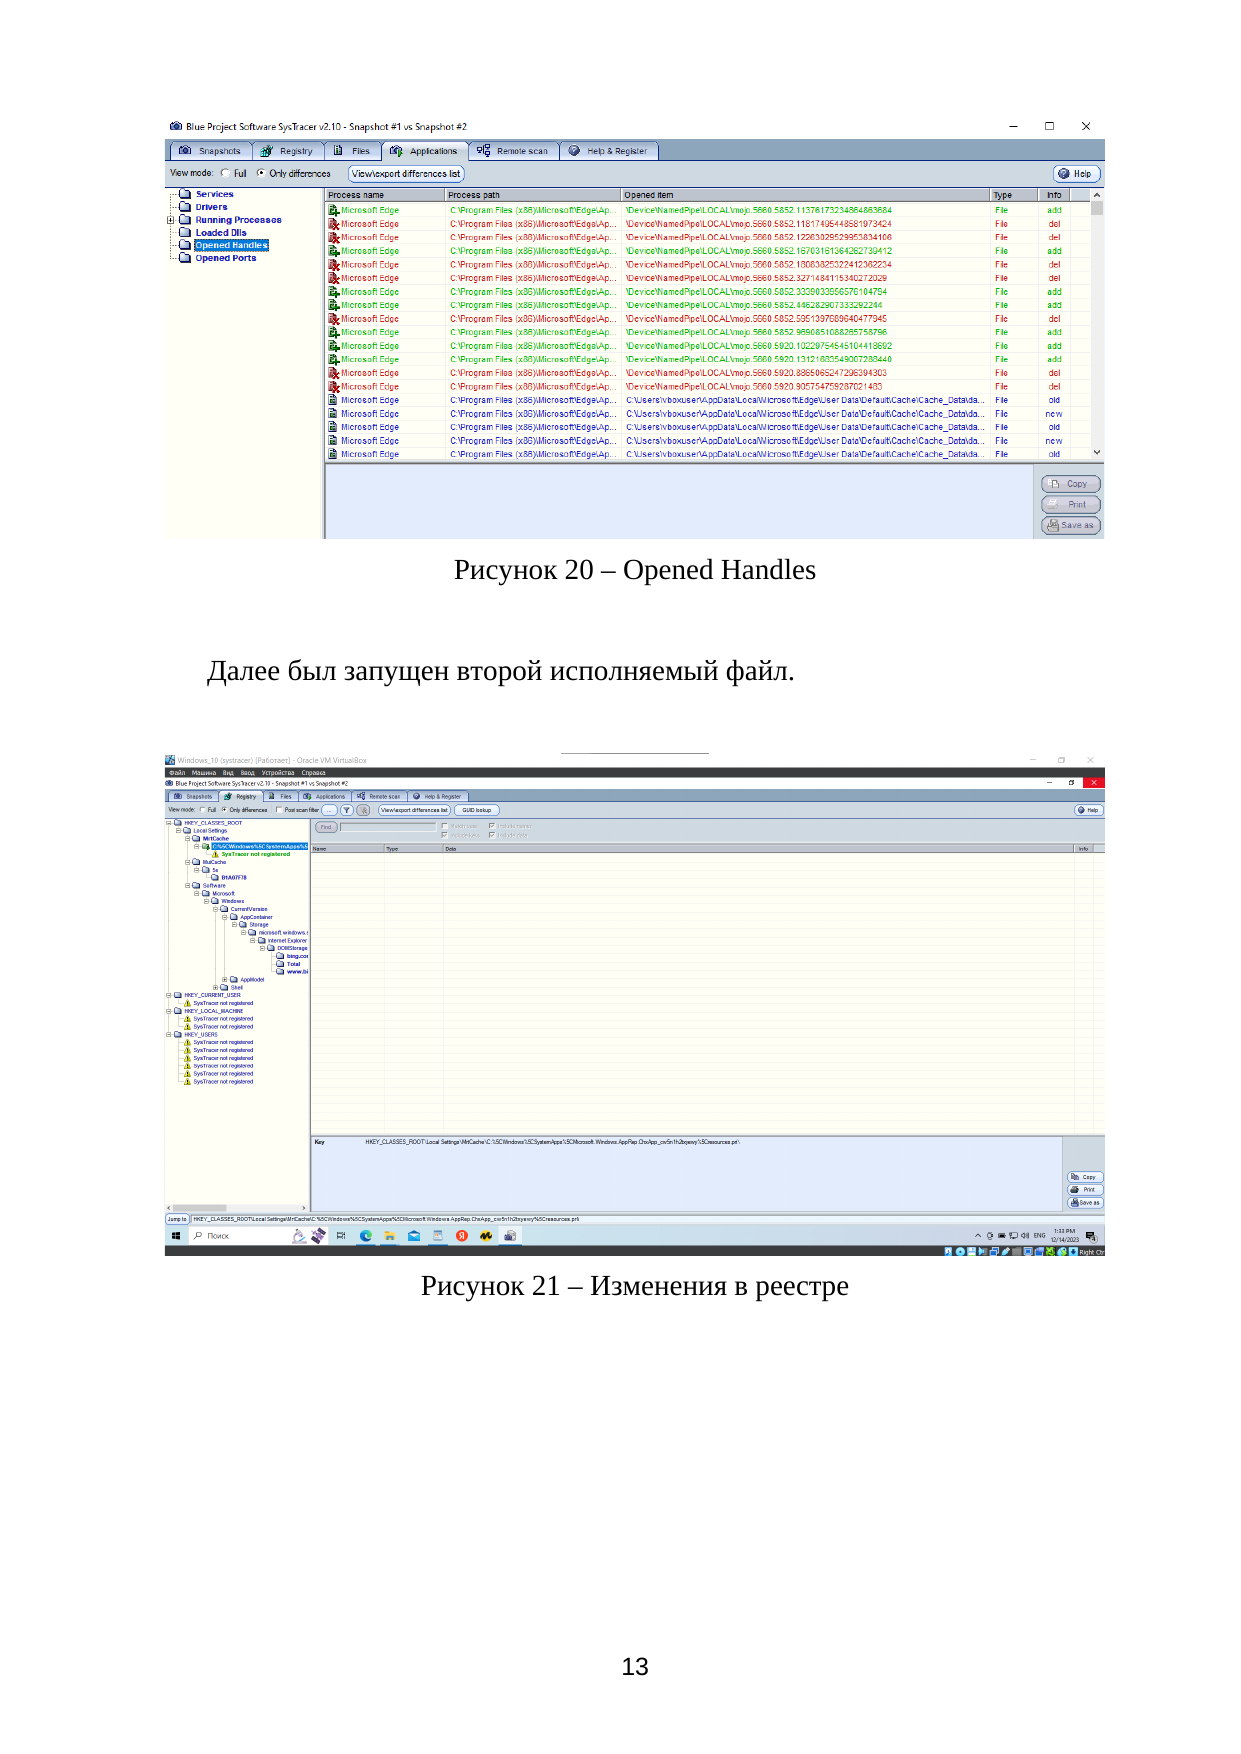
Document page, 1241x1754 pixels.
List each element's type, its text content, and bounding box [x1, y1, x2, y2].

text Далее был запущен второй исполняемый файл. [118, 653, 1152, 686]
text Рисунок 21 – Изменения в реестре [118, 1268, 1152, 1302]
picture [164, 118, 1105, 539]
text Рисунок 20 – Opened Handles [118, 552, 1152, 586]
picture [164, 753, 1105, 1256]
